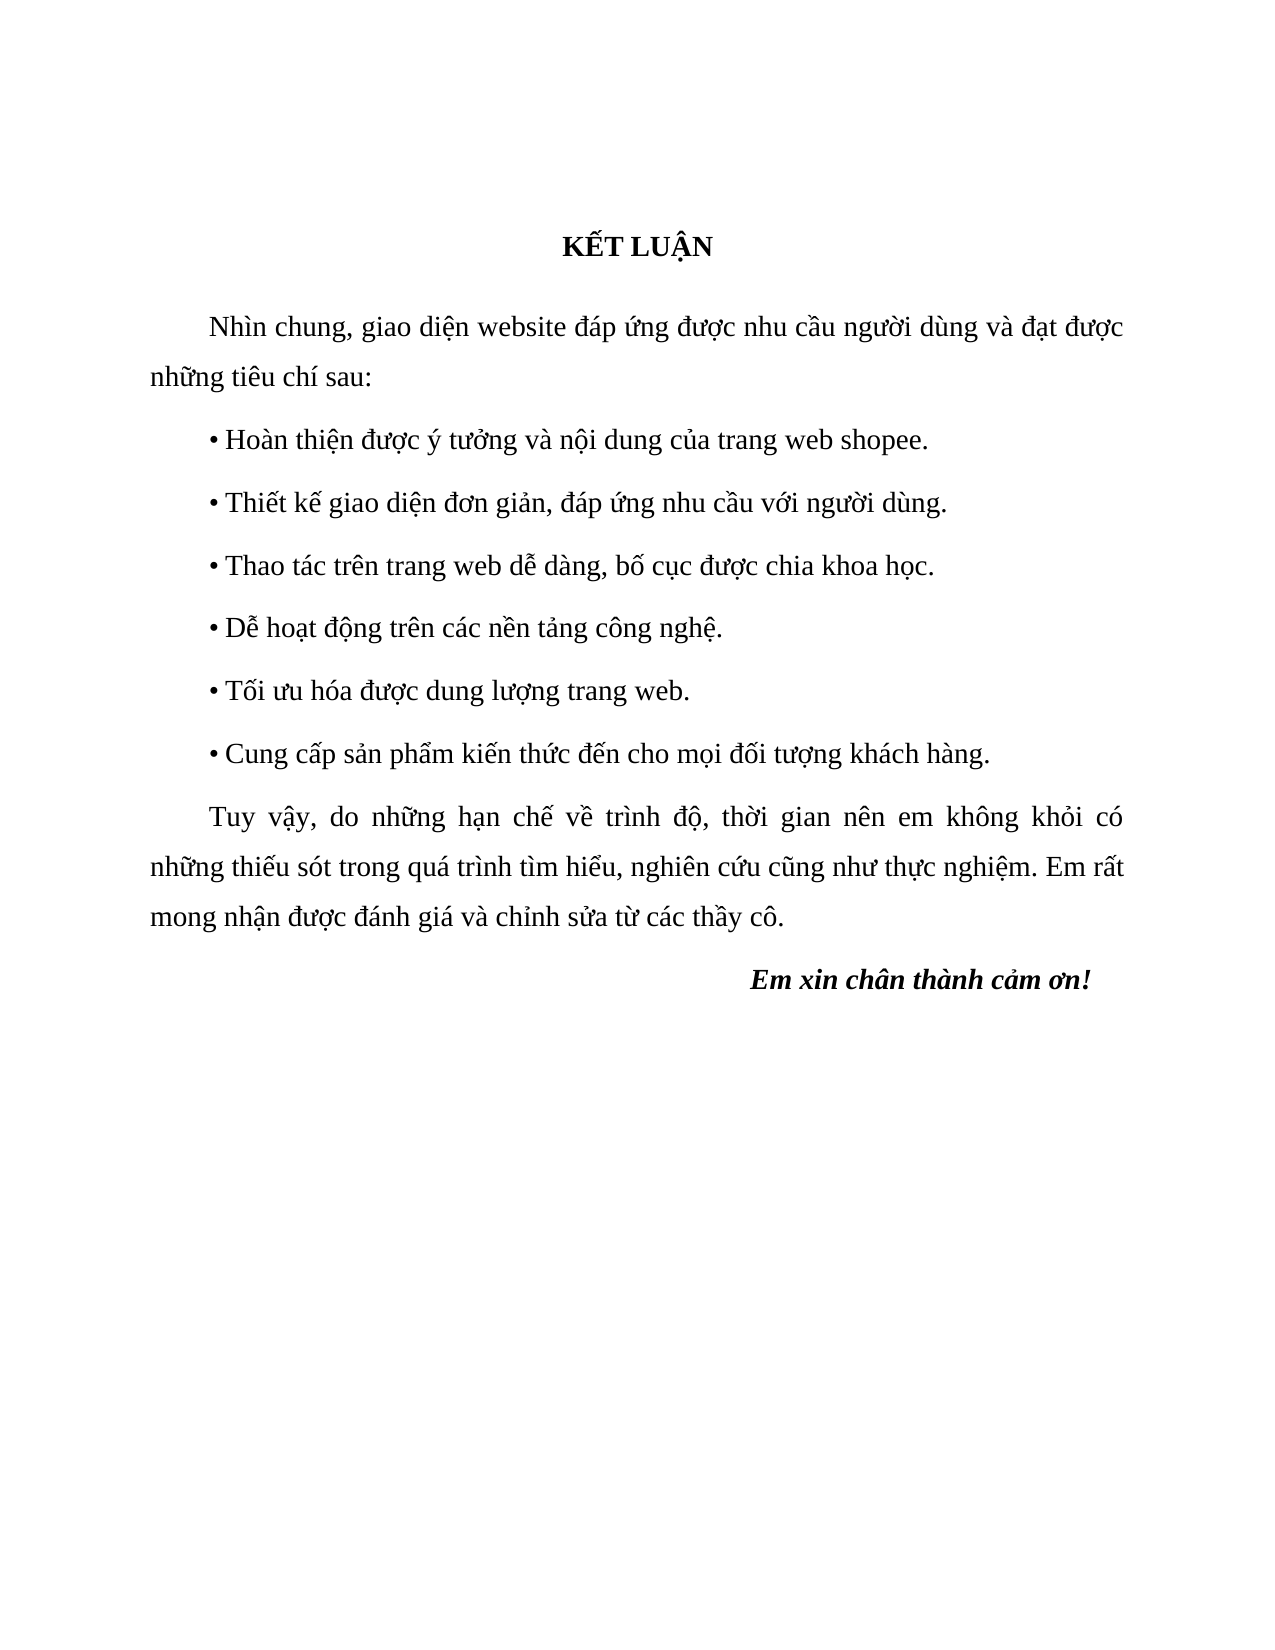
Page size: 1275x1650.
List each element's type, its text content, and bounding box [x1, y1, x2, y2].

text • Thiết kế giao diện đơn giản, đáp ứng nhu cầu với người dùng. [150, 485, 1125, 518]
text KẾT LUẬN [150, 229, 1125, 263]
text Em xin chân thành cảm ơn! [750, 962, 1125, 996]
text • Thao tác trên trang web dễ dàng, bố cục được chia khoa học. [150, 548, 1125, 581]
text • Dễ hoạt động trên các nền tảng công nghệ. [150, 611, 1125, 644]
text Nhìn chung, giao diện website đáp ứng được nhu cầu người dùng và đạt được những tiêu chí sau: [150, 309, 1125, 393]
text Tuy vậy, do những hạn chế về trình độ, thời gian nên em không khỏi có những thiếu sót trong quá trình tìm hiểu, nghiên cứu cũng như thực nghiệm. Em rất mong nhận được đánh giá và chỉnh sửa từ các thầy cô. [150, 799, 1125, 933]
text • Cung cấp sản phẩm kiến thức đến cho mọi đối tượng khách hàng. [150, 736, 1125, 770]
text • Tối ưu hóa được dung lượng trang web. [150, 673, 1125, 707]
text • Hoàn thiện được ý tưởng và nội dung của trang web shopee. [150, 422, 1125, 456]
